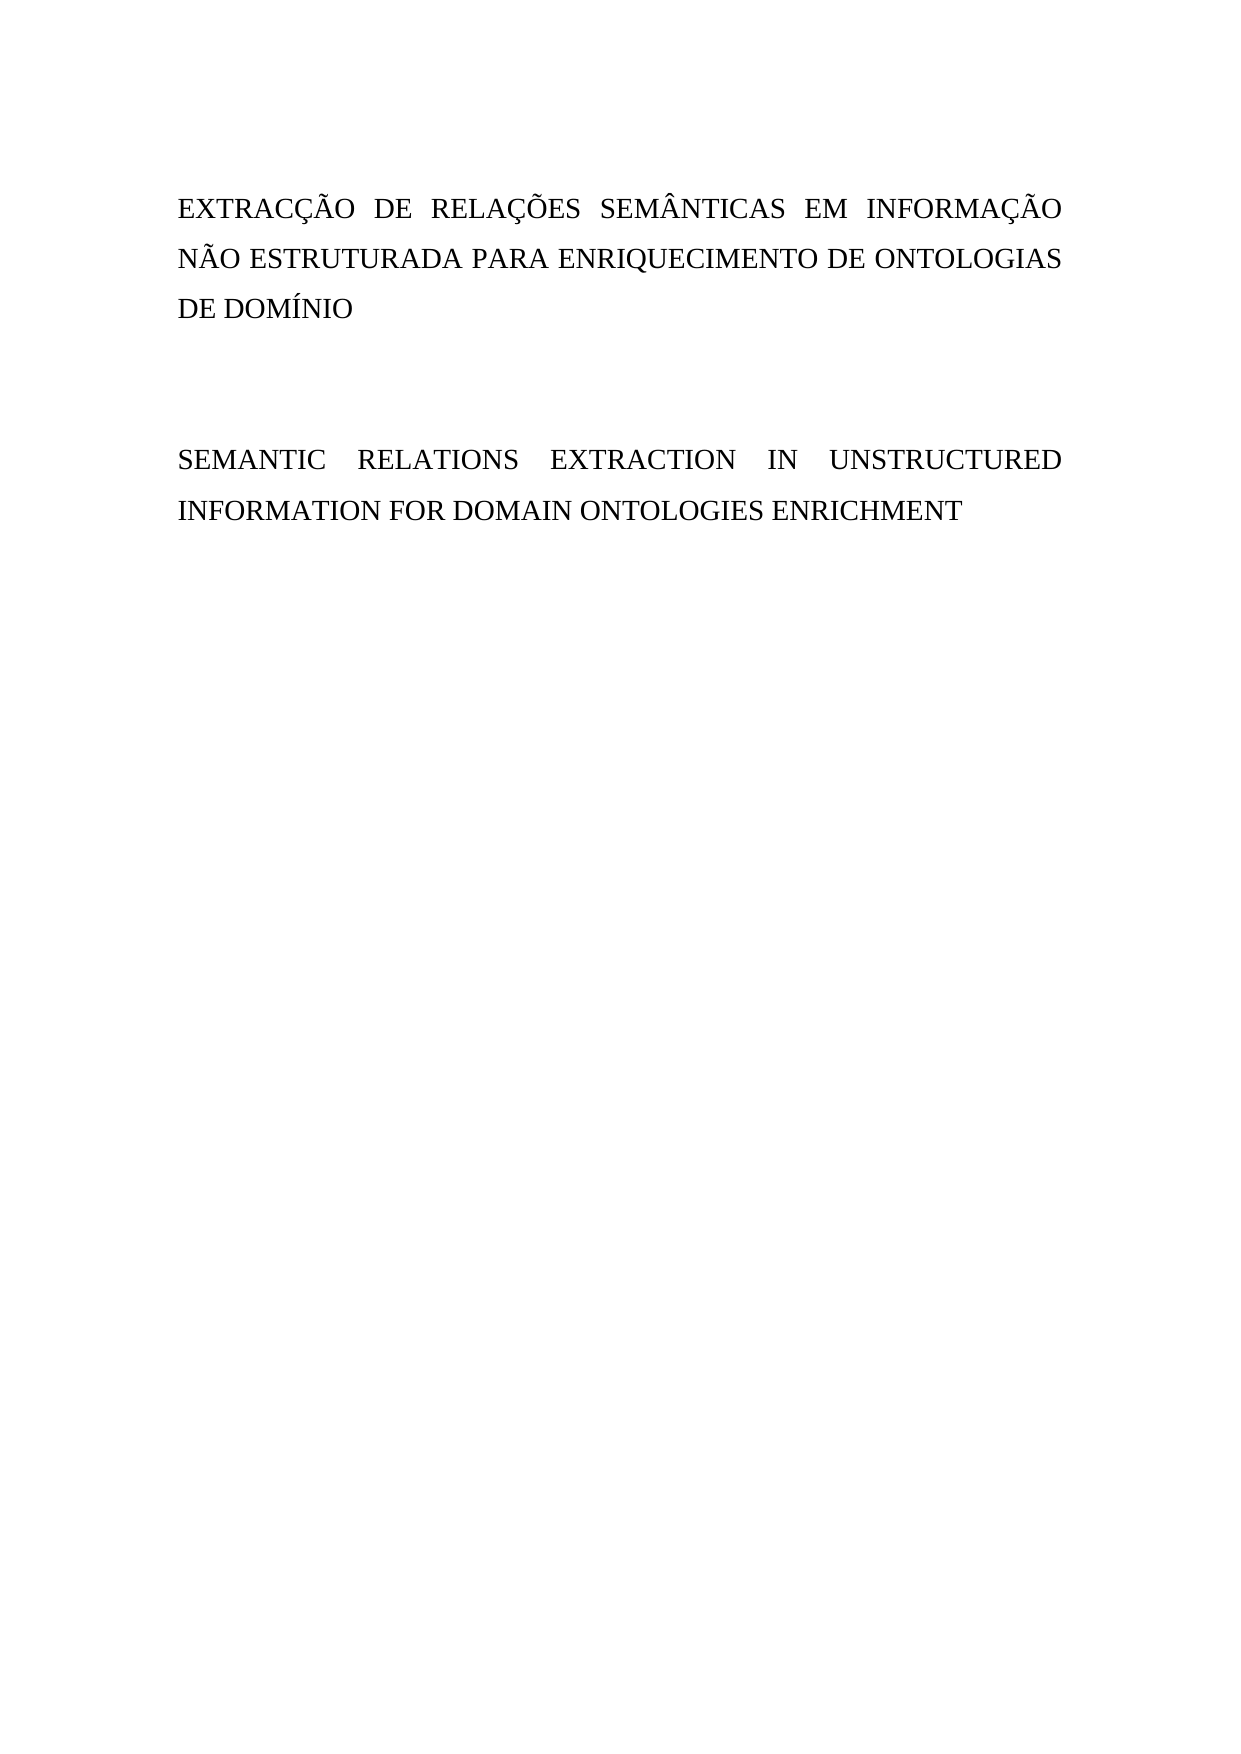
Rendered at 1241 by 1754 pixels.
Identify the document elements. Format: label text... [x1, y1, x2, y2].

text EXTRACÇÃO DE RELAÇÕES SEMÂNTICAS EM INFORMAÇÃO NÃO ESTRUTURADA PARA ENRIQUECIMENTO DE ONTOLOGIAS DE DOMÍNIO [177, 191, 1063, 325]
text SEMANTIC RELATIONS EXTRACTION IN UNSTRUCTURED INFORMATION FOR DOMAIN ONTOLOGIES ENRICHMENT [177, 442, 1063, 526]
